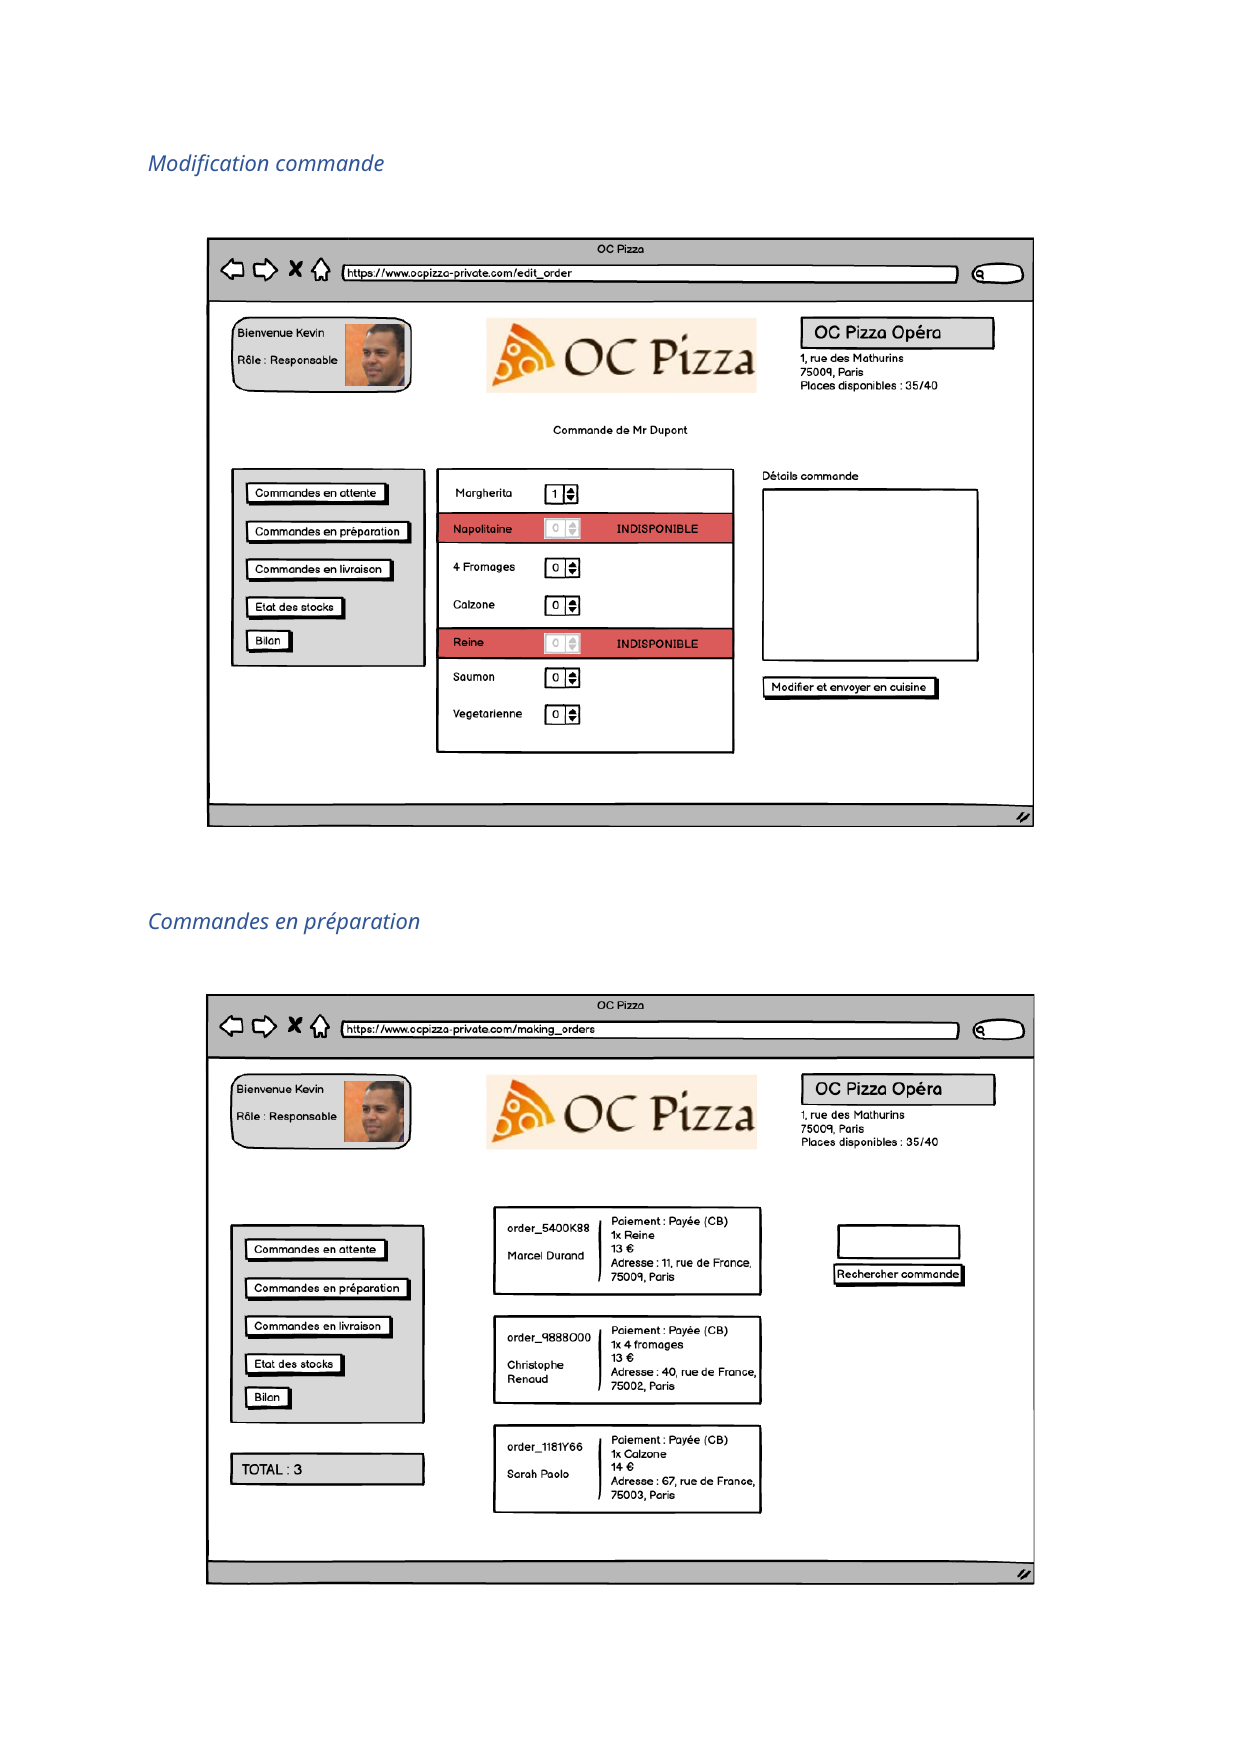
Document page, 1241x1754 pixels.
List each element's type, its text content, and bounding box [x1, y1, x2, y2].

subtitle Modification commande [148, 148, 1093, 177]
picture [206, 236, 1034, 827]
picture [205, 994, 1035, 1585]
subtitle Commandes en préparation [148, 906, 1093, 935]
